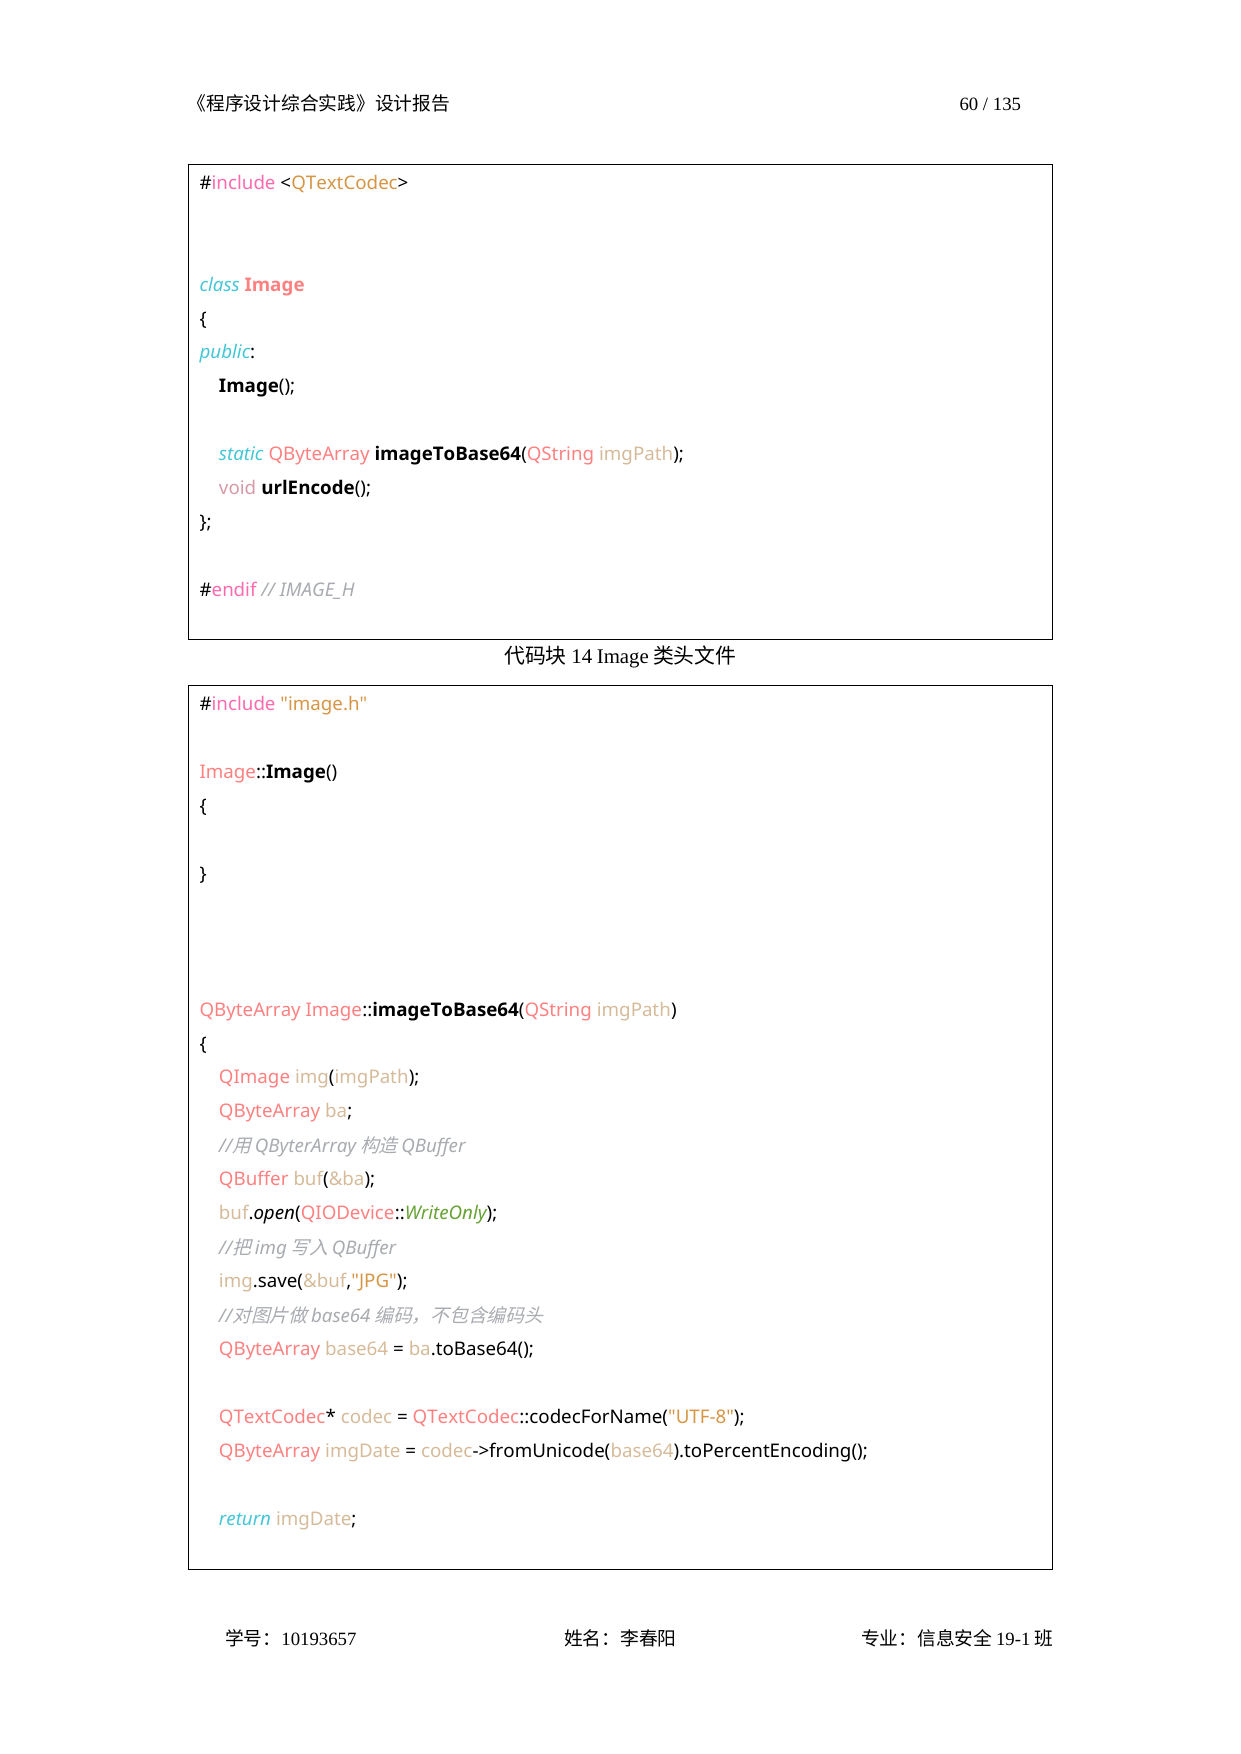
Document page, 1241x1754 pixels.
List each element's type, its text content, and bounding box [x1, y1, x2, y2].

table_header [189, 686, 1052, 1569]
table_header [189, 165, 1052, 639]
text 代码块 14 Image类头文件 [187, 640, 1053, 670]
